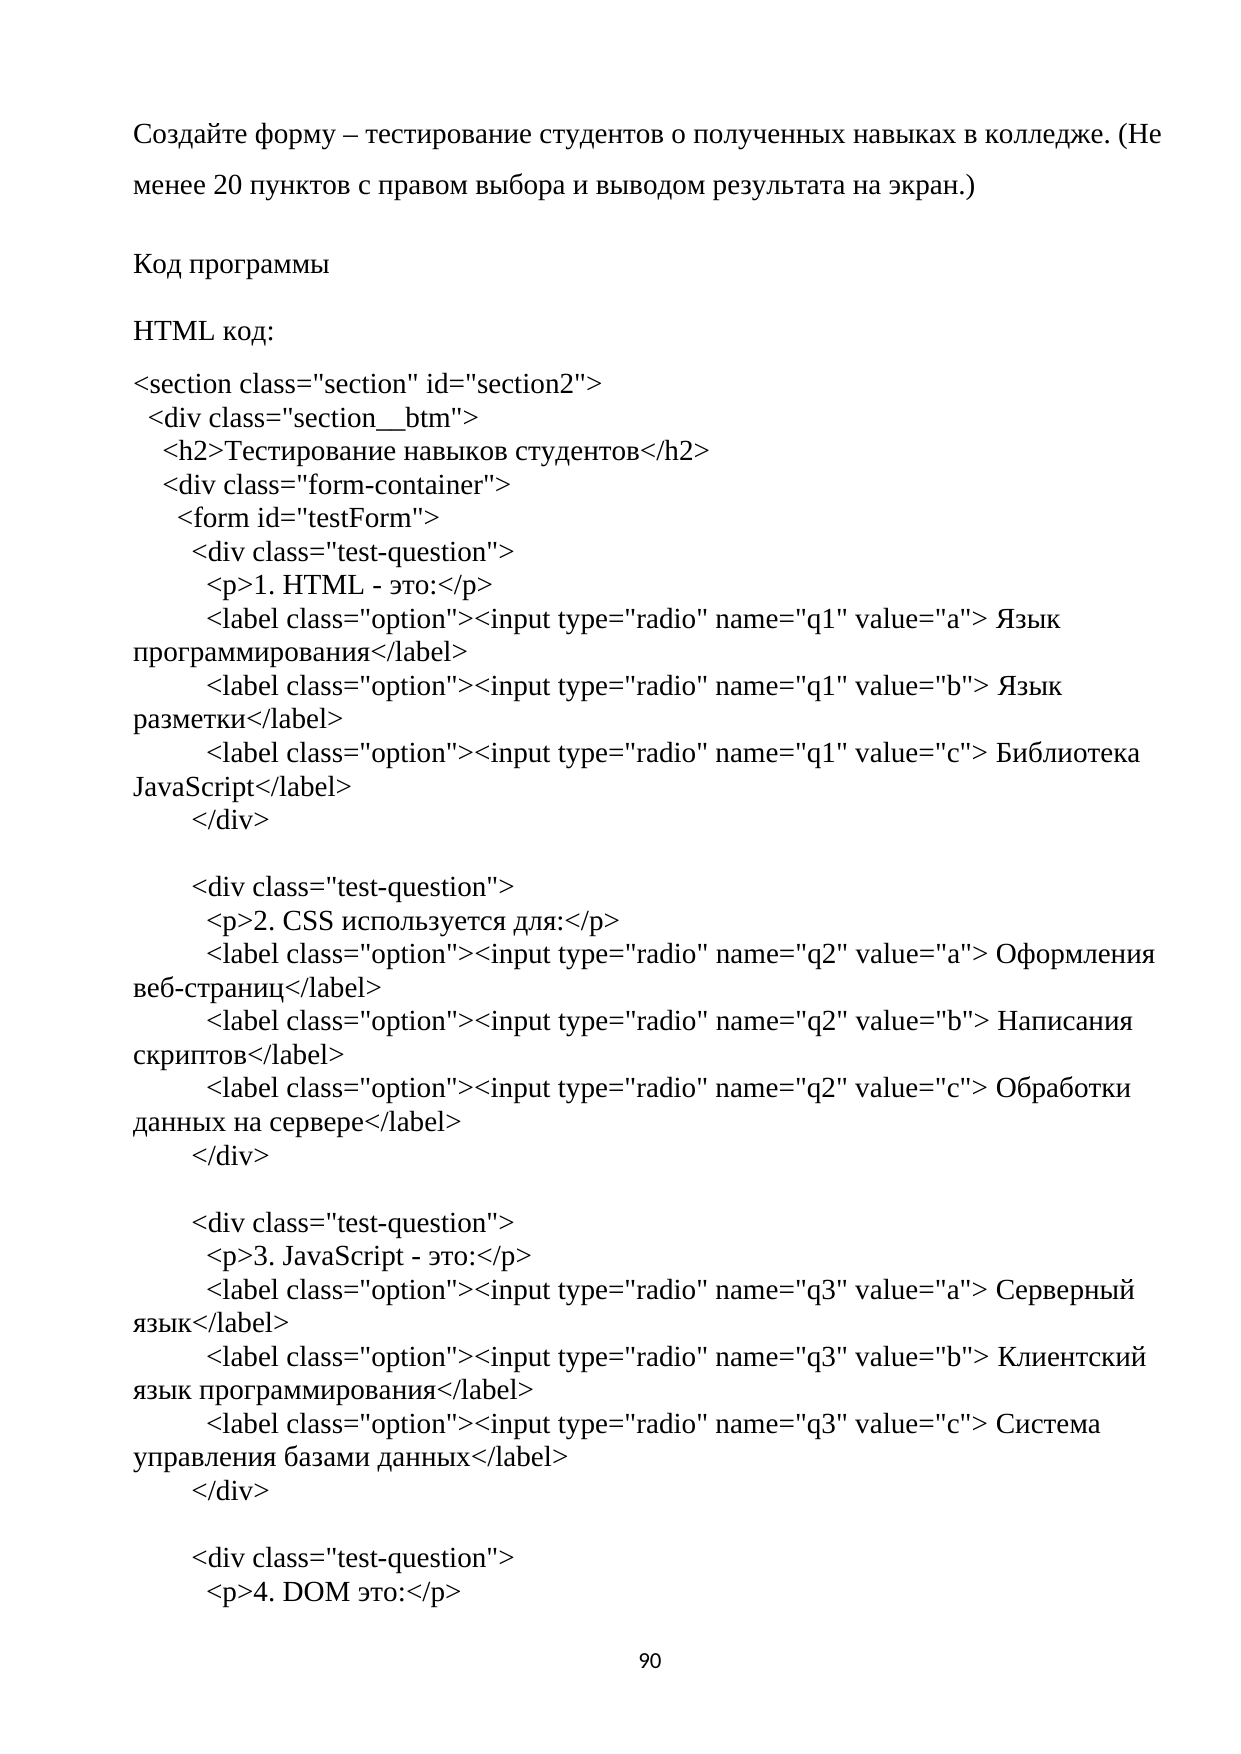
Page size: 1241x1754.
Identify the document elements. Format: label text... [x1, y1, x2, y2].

text <label class="option"><input type="radio" name="q3" value="a"> Серверный язык</label> [133, 1272, 1166, 1339]
text Создайте форму – тестирование студентов о полученных навыках в колледже. (Не менее 20 пунктов с правом выбора и выводом результата на экран.) [133, 117, 1166, 201]
text <p>1. HTML - это:</p> [133, 567, 1166, 601]
text <div class="test-question"> [133, 869, 1166, 903]
text <label class="option"><input type="radio" name="q1" value="b"> Язык разметки</label> [133, 668, 1166, 735]
text <form id="testForm"> [133, 500, 1166, 534]
text <div class="form-container"> [133, 467, 1166, 500]
text <div class="test-question"> [133, 1540, 1166, 1574]
text <p>2. CSS используется для:</p> [133, 903, 1166, 936]
text <section class="section" id="section2"> [133, 366, 1166, 400]
text </div> [133, 802, 1166, 836]
text </div> [133, 1138, 1166, 1171]
text <div class="section__btm"> [133, 400, 1166, 433]
text <div class="test-question"> [133, 534, 1166, 567]
text <p>4. DOM это:</p> [133, 1574, 1166, 1607]
text HTML код: [133, 313, 1166, 347]
text Код программы [133, 246, 1166, 280]
text <h2>Тестирование навыков студентов</h2> [133, 433, 1166, 467]
text <label class="option"><input type="radio" name="q1" value="a"> Язык программирования</label> [133, 601, 1166, 668]
text <label class="option"><input type="radio" name="q3" value="b"> Клиентский язык программирования</label> [133, 1339, 1166, 1406]
text <label class="option"><input type="radio" name="q2" value="a"> Оформления веб-страниц</label> [133, 936, 1166, 1003]
text <label class="option"><input type="radio" name="q2" value="b"> Написания скриптов</label> [133, 1003, 1166, 1071]
text <label class="option"><input type="radio" name="q2" value="c"> Обработки данных на сервере</label> [133, 1071, 1166, 1138]
text <label class="option"><input type="radio" name="q3" value="c"> Система управления базами данных</label> [133, 1406, 1166, 1473]
text <div class="test-question"> [133, 1205, 1166, 1238]
text </div> [133, 1473, 1166, 1507]
text <label class="option"><input type="radio" name="q1" value="c"> Библиотека JavaScript</label> [133, 735, 1166, 802]
text <p>3. JavaScript - это:</p> [133, 1238, 1166, 1272]
